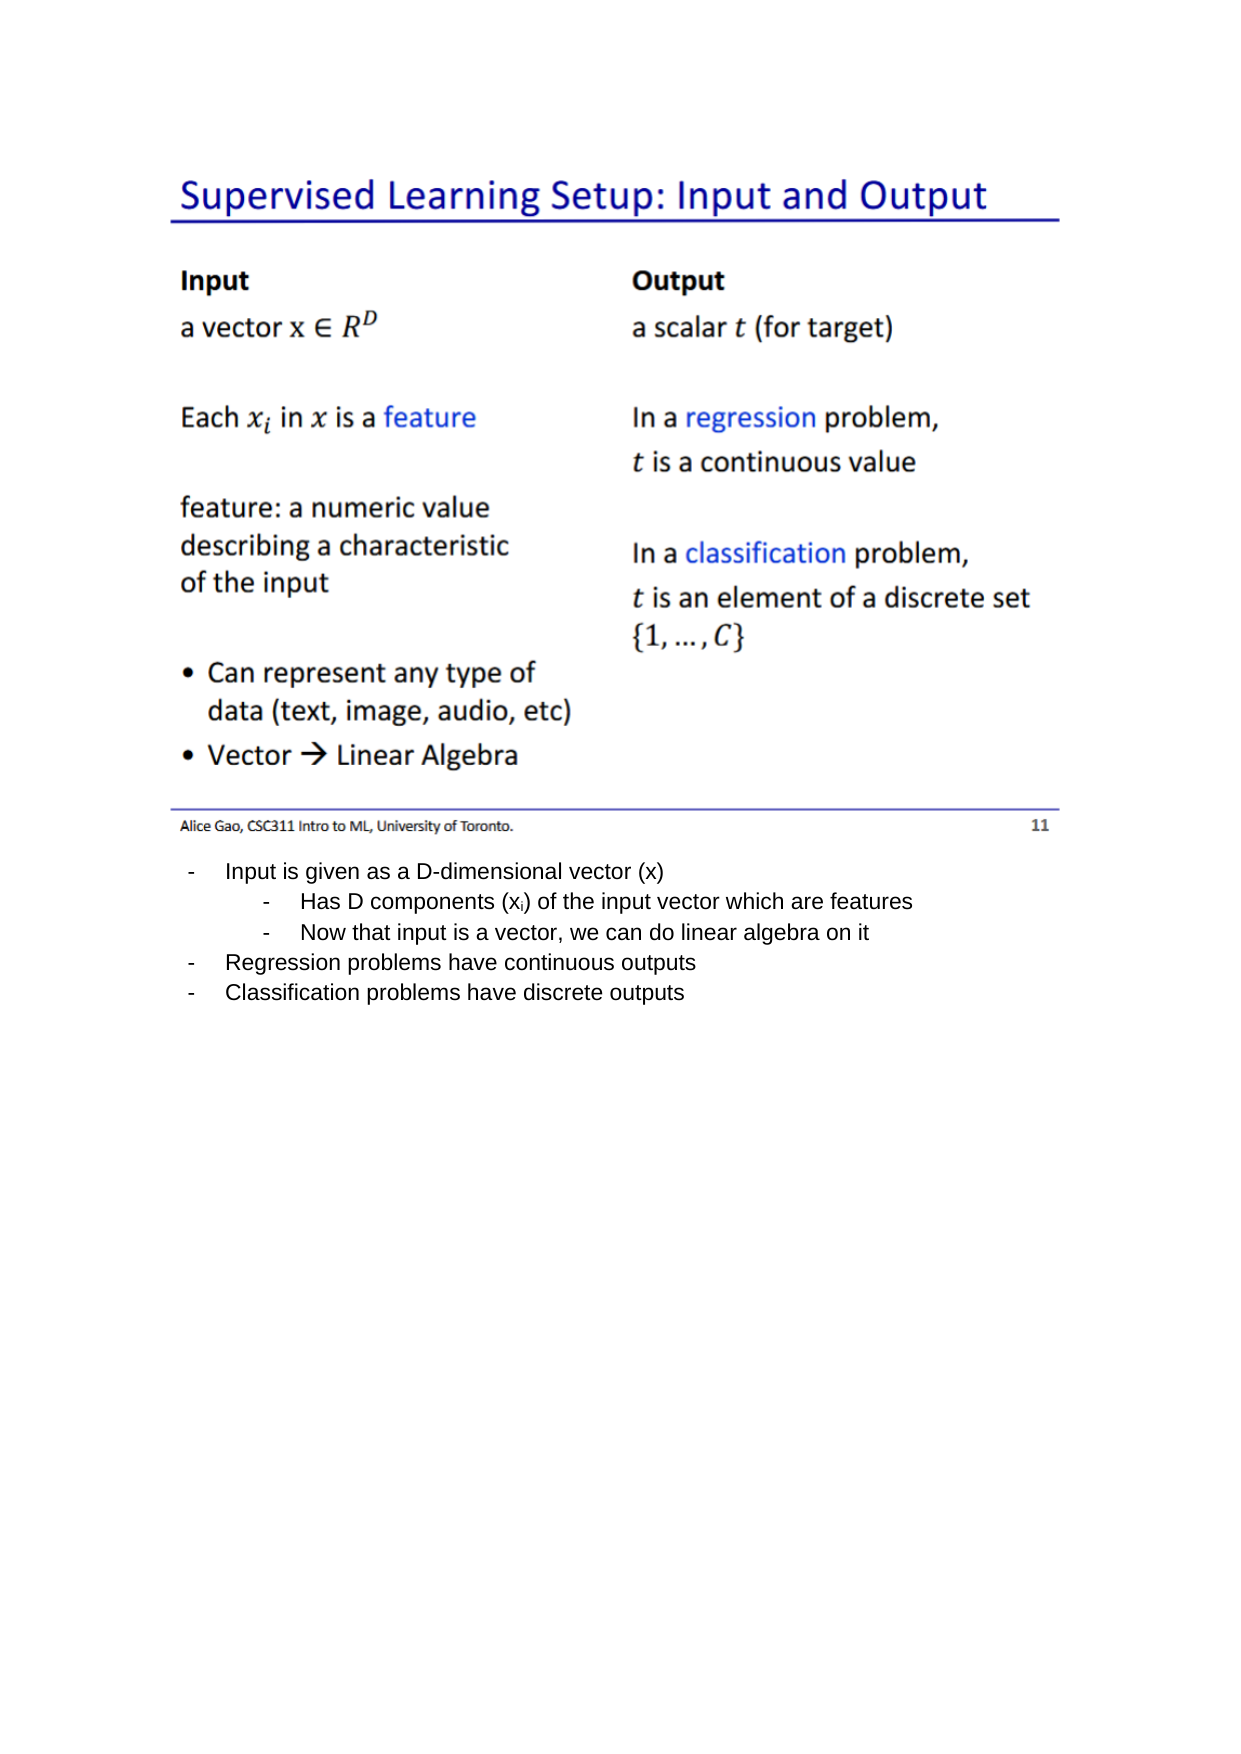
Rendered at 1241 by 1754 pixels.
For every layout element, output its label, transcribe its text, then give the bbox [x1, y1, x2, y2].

list Has D components (xi) of the input vector which are features [262, 888, 1090, 914]
list Now that input is a vector, we can do linear algebra on it [262, 918, 1090, 945]
list Classification problems have discrete outputs [187, 979, 1090, 1005]
list Regression problems have continuous outputs [187, 949, 1090, 975]
picture [150, 150, 1091, 855]
list Input is given as a D-dimensional vector (x) [187, 858, 1090, 884]
